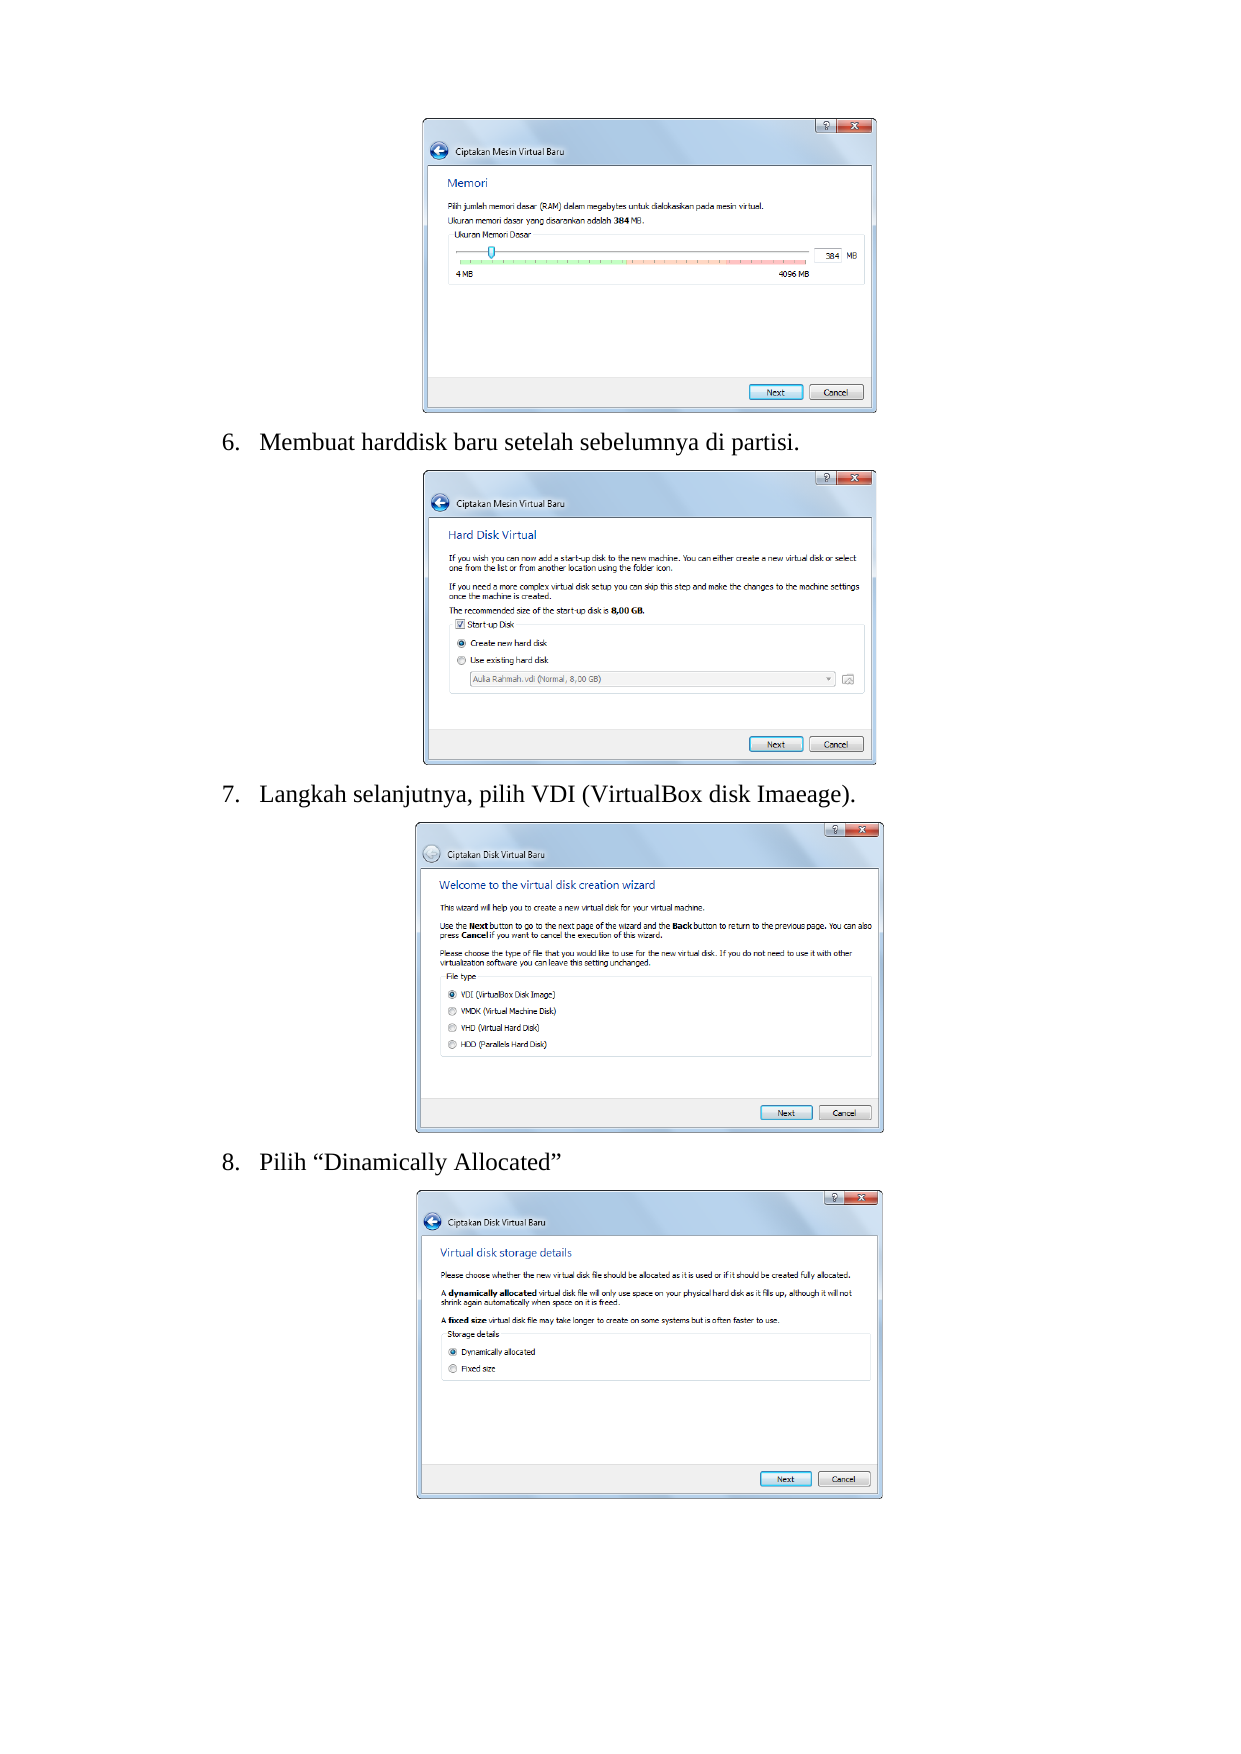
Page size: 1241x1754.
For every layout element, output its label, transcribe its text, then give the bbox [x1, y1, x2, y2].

list Langkah selanjutnya, pilih VDI (VirtualBox disk Imaeage). [222, 779, 1122, 808]
list Membuat harddisk baru setelah sebelumnya di partisi. [222, 427, 1122, 456]
picture [422, 118, 877, 413]
picture [416, 1190, 883, 1499]
picture [415, 822, 884, 1133]
list Pilih “Dinamically Allocated” [222, 1147, 1122, 1176]
picture [423, 470, 877, 765]
